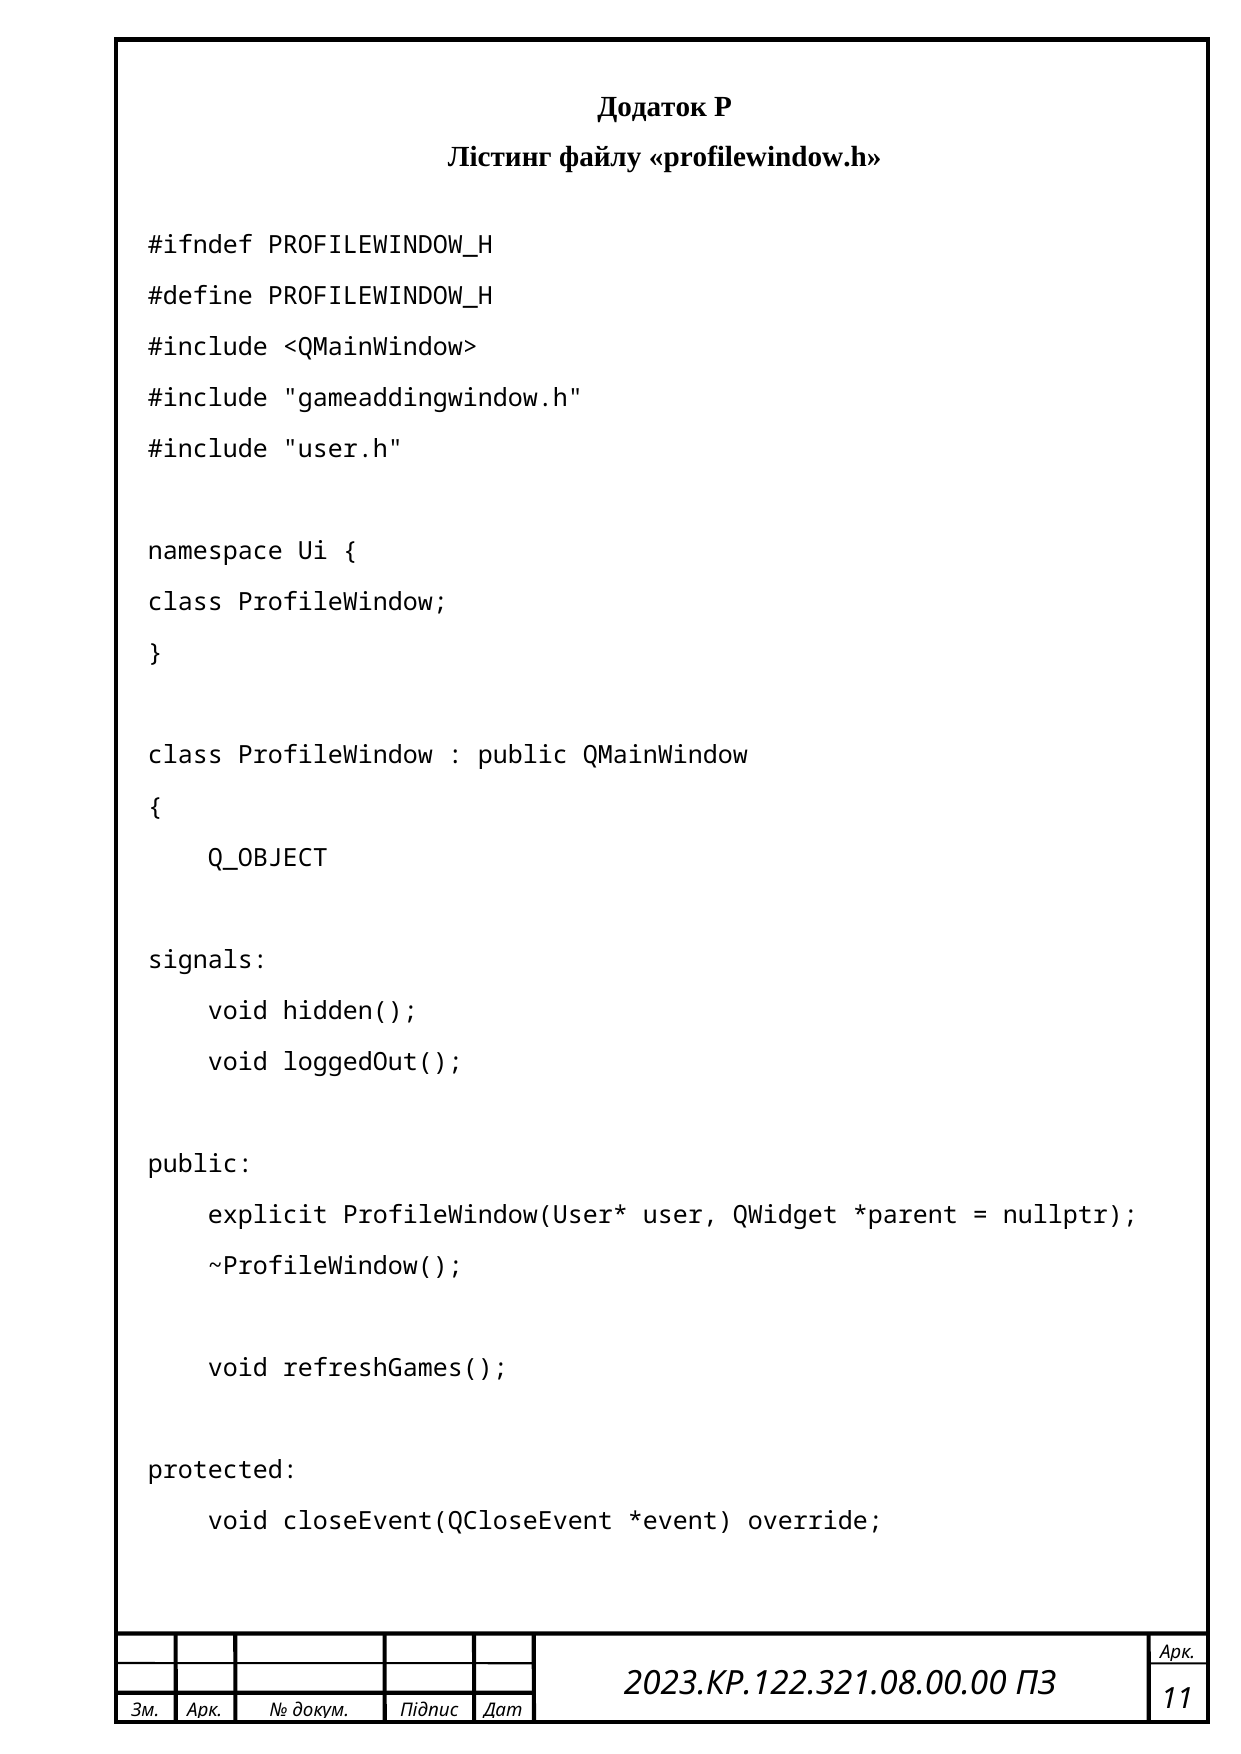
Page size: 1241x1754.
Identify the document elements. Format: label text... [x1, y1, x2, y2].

text #ifndef PROFILEWINDOW_H [148, 227, 1181, 261]
text public: [148, 1146, 1181, 1179]
text namespace Ui { [148, 533, 1181, 567]
text #define PROFILEWINDOW_H [148, 278, 1181, 312]
text void refreshGames(); [148, 1350, 1181, 1384]
text explicit ProfileWindow(User* user, QWidget *parent = nullptr); [148, 1197, 1181, 1231]
text #include <QMainWindow> [148, 329, 1181, 363]
text Q_OBJECT [148, 839, 1181, 873]
text { [148, 788, 1181, 822]
text signals: [148, 941, 1181, 975]
text protected: [148, 1452, 1181, 1486]
text #include "user.h" [148, 431, 1181, 465]
text void hidden(); [148, 992, 1181, 1026]
text void loggedOut(); [148, 1043, 1181, 1077]
text void closeEvent(QCloseEvent *event) override; [148, 1503, 1181, 1537]
text class ProfileWindow; [148, 584, 1181, 618]
text class ProfileWindow : public QMainWindow [148, 737, 1181, 771]
text #include "gameaddingwindow.h" [148, 380, 1181, 414]
text } [148, 635, 1181, 669]
text ~ProfileWindow(); [148, 1248, 1181, 1282]
text Додаток Р Лістинг файлу «profilewindow.h» [148, 89, 1181, 172]
